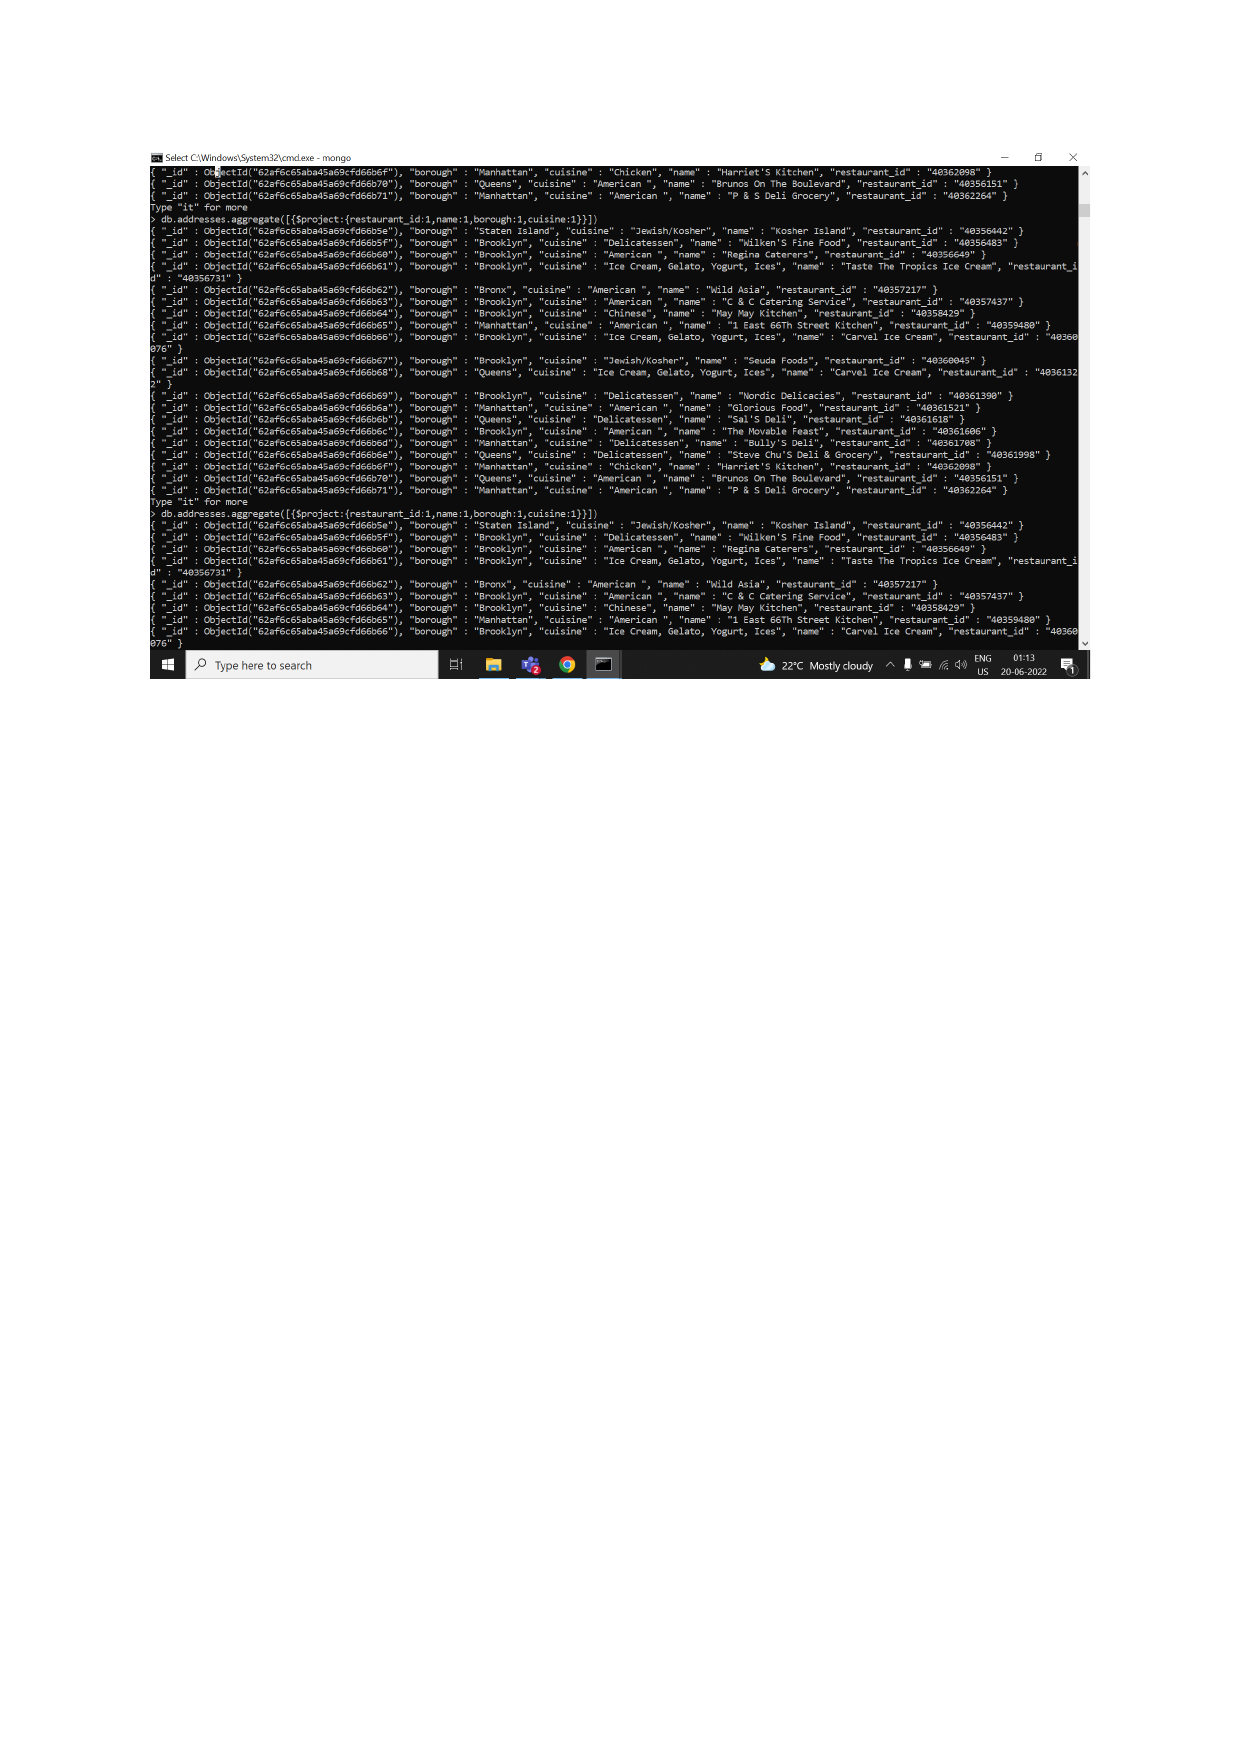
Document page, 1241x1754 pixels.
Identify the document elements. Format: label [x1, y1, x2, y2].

picture [150, 150, 1091, 679]
